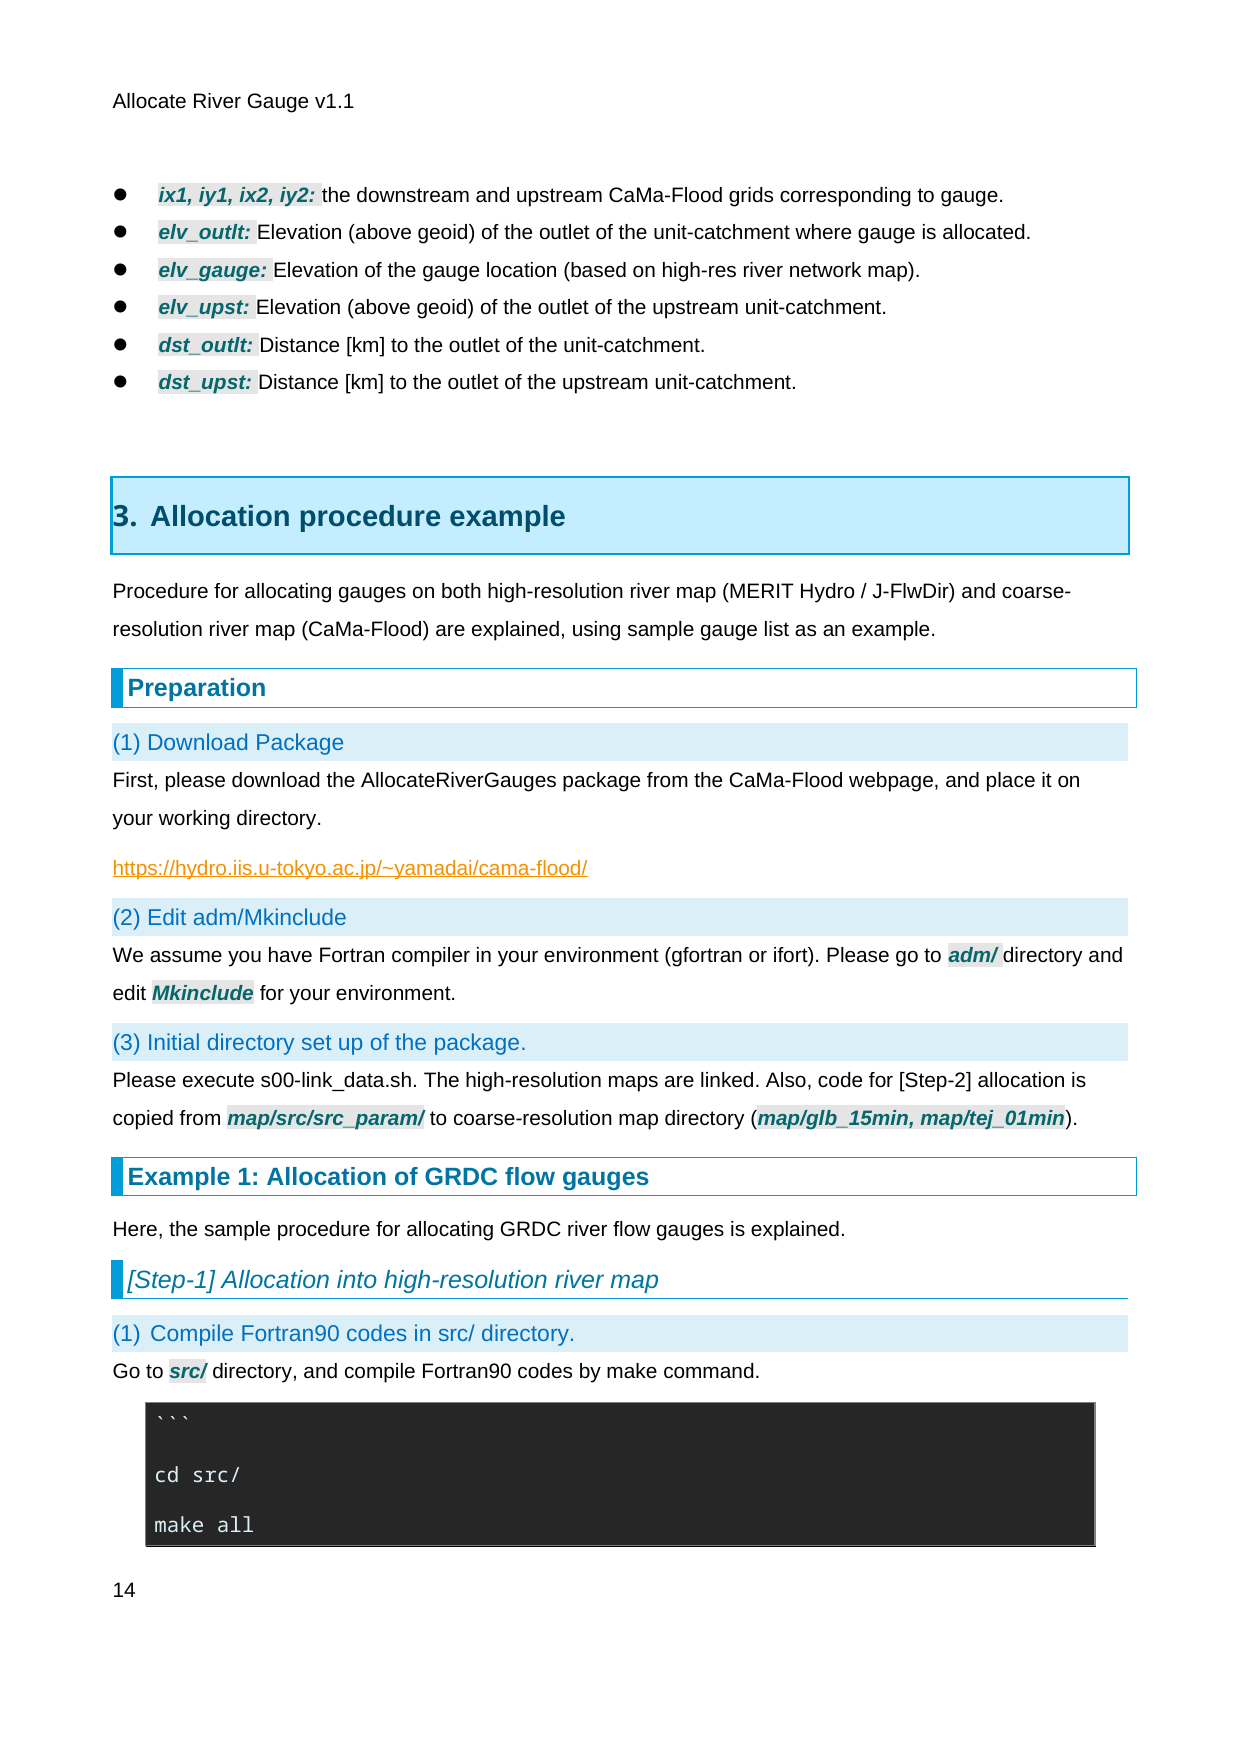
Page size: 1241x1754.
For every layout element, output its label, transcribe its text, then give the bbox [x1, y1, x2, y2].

text Go to src/ directory, and compile Fortran90 codes by make command. [112, 1352, 1128, 1390]
text First, please download the AllocateRiverGauges package from the CaMa-Flood webpage, and place it on your working directory. [112, 761, 1128, 836]
text make all [146, 1502, 1094, 1545]
subtitle Example 1: Allocation of GRDC flow gauges [123, 1158, 1136, 1195]
subtitle (3) Initial directory set up of the package. [112, 1023, 1128, 1061]
text https://hydro.iis.u-tokyo.ac.jp/~yamadai/cama-flood/ [112, 848, 1128, 886]
text Please execute s00-link_data.sh. The high-resolution maps are linked. Also, code for [Step-2] allocation is copied from map/src/src_param/ to coarse-resolution map directory (map/glb_15min, map/tej_01min). [112, 1061, 1128, 1136]
subtitle (1) Download Package [112, 723, 1128, 761]
text We assume you have Fortran compiler in your environment (gfortran or ifort). Please go to adm/ directory and edit Mkinclude for your environment. [112, 936, 1128, 1011]
subtitle Allocation procedure example [113, 478, 1128, 553]
list dst_upst: Distance [km] to the outlet of the upstream unit-catchment. [112, 363, 1128, 401]
list dst_outlt: Distance [km] to the outlet of the unit-catchment. [112, 326, 1128, 363]
text Here, the sample procedure for allocating GRDC river flow gauges is explained. [112, 1210, 1128, 1248]
list elv_gauge: Elevation of the gauge location (based on high-res river network map). [112, 251, 1128, 288]
subtitle [Step-1] Allocation into high-resolution river map [123, 1260, 1128, 1298]
text ``` [146, 1403, 1094, 1443]
subtitle (2) Edit adm/Mkinclude [112, 898, 1128, 936]
list ix1, iy1, ix2, iy2: the downstream and upstream CaMa-Flood grids corresponding to gauge. [112, 176, 1128, 213]
text Procedure for allocating gauges on both high-resolution river map (MERIT Hydro / J-FlwDir) and coarse-resolution river map (CaMa-Flood) are explained, using sample gauge list as an example. [112, 572, 1128, 647]
list elv_upst: Elevation (above geoid) of the outlet of the upstream unit-catchment. [112, 288, 1128, 326]
list elv_outlt: Elevation (above geoid) of the outlet of the unit-catchment where gauge is allocated. [112, 213, 1128, 251]
text cd src/ [146, 1452, 1094, 1493]
subtitle Compile Fortran90 codes in src/ directory. [112, 1315, 1128, 1352]
subtitle Preparation [123, 669, 1136, 707]
